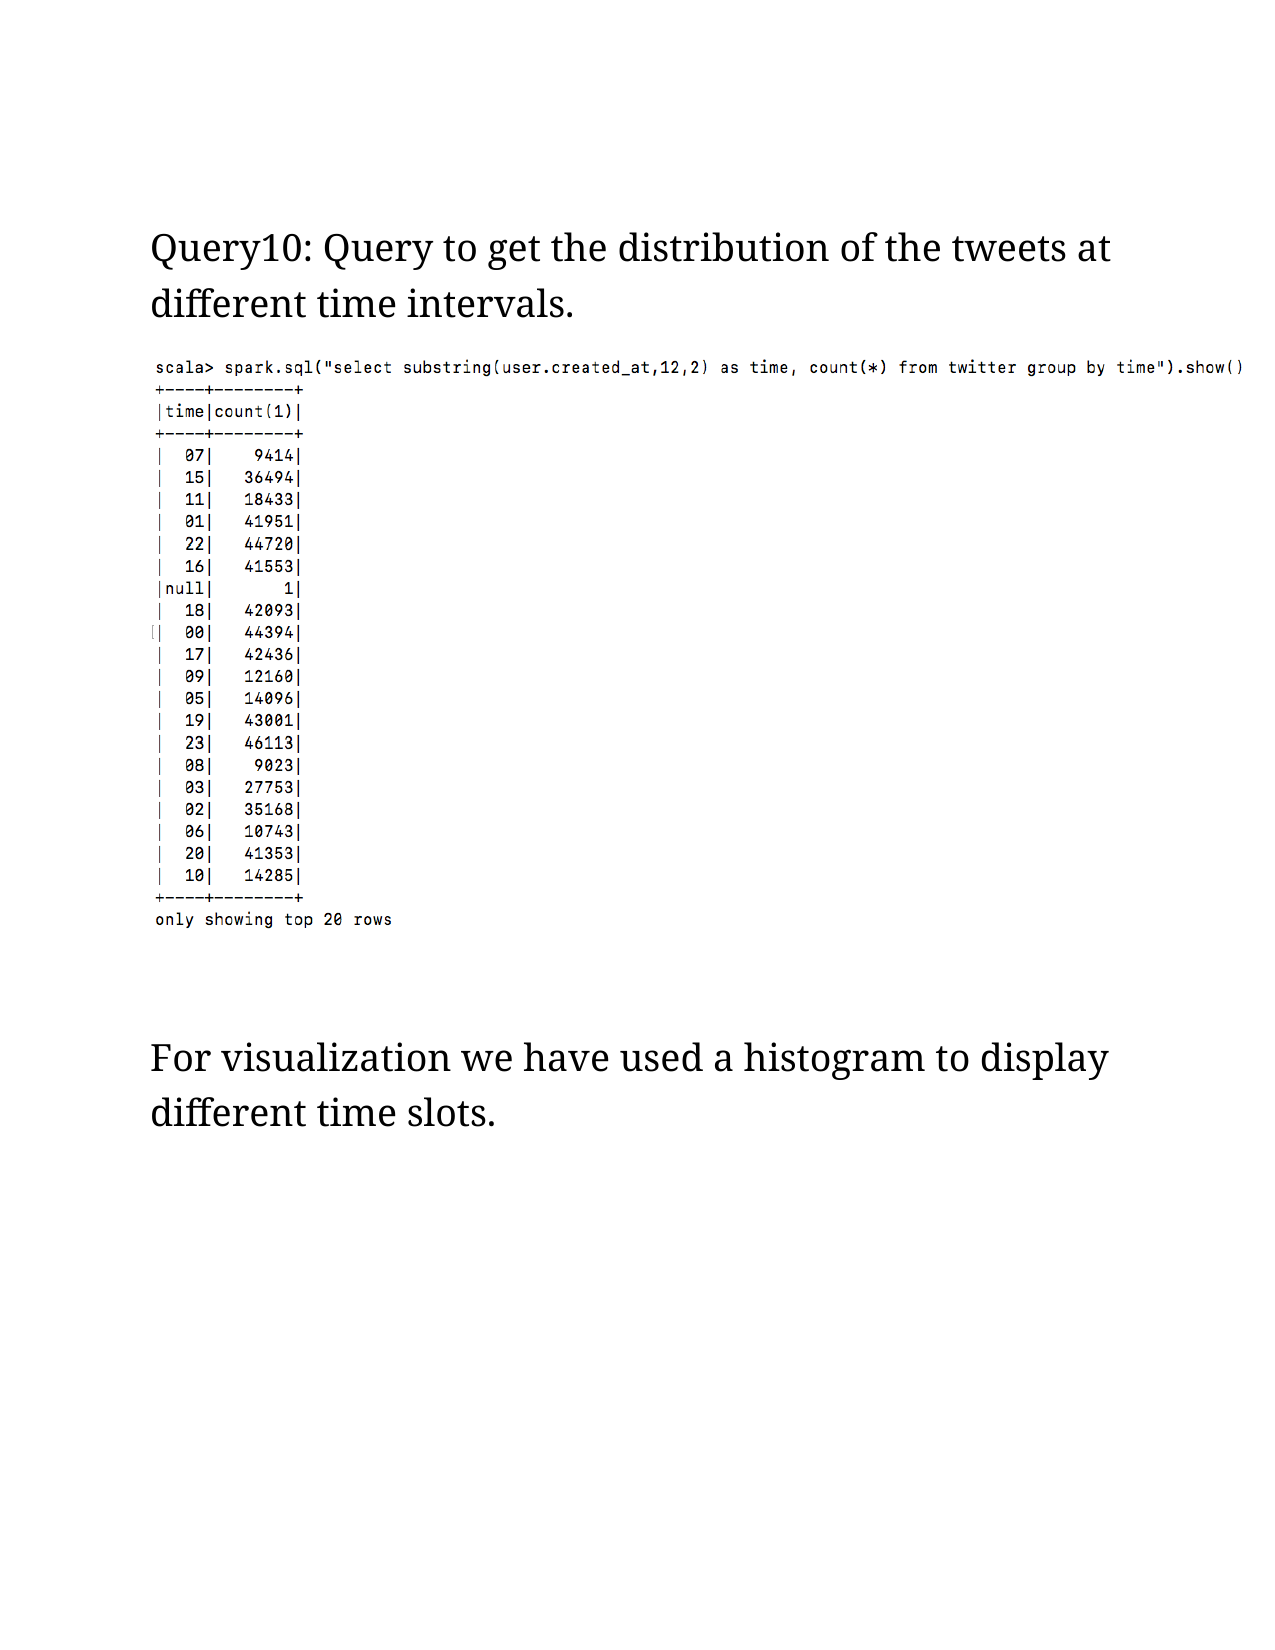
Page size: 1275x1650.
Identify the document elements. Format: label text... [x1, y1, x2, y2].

text For visualization we have used a histogram to display different time slots. [150, 1031, 1125, 1137]
picture [150, 348, 1249, 941]
text Query10: Query to get the distribution of the tweets at different time intervals. [150, 222, 1125, 328]
